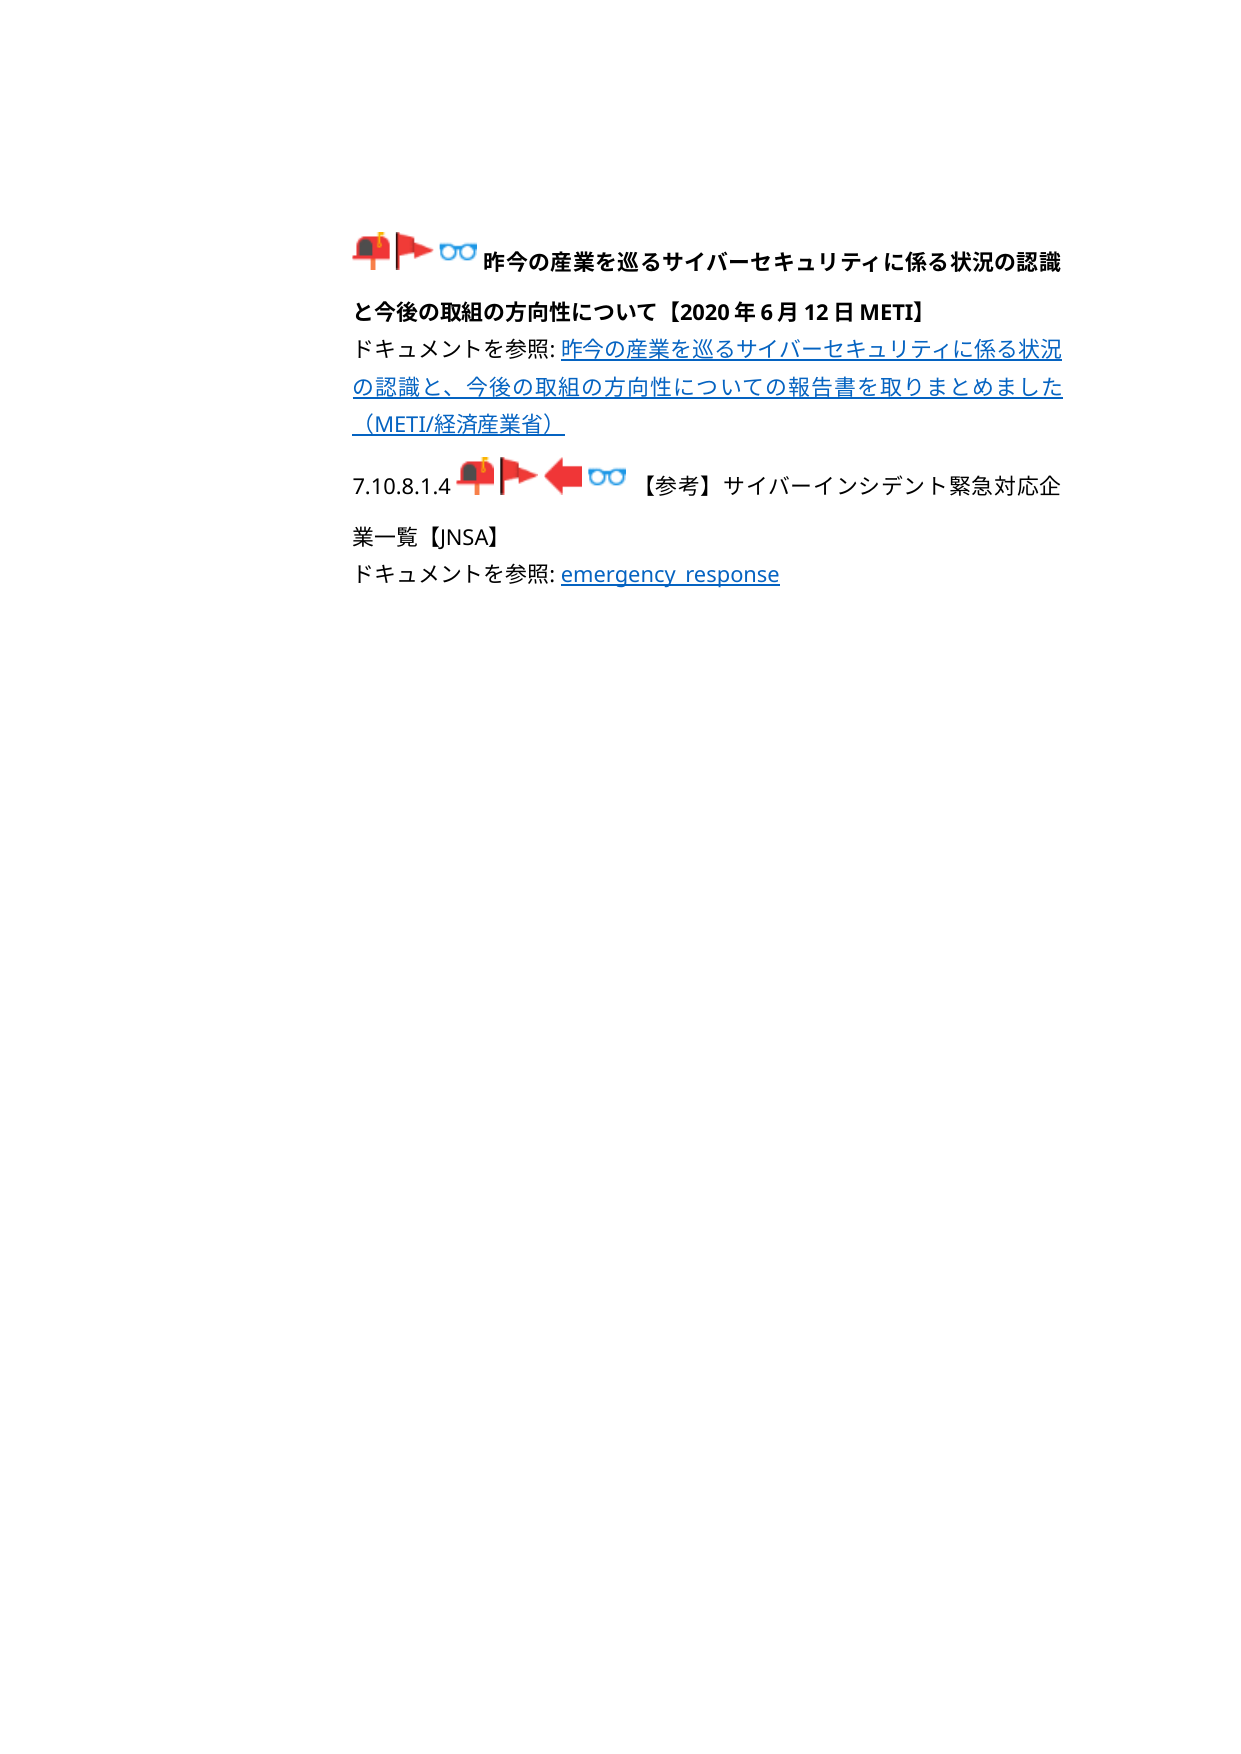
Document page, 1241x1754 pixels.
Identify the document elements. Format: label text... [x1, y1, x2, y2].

picture [588, 457, 626, 495]
picture [544, 457, 582, 495]
text ドキュメントを参照: 昨今の産業を巡るサイバーセキュリティに係る状況の認識と、今後の取組の方向性についての報告書を取りまとめました （METI/経済産業省） [352, 329, 1063, 397]
text 【参考】サイバーインシデント緊急対応企業一覧【JNSA】 [352, 442, 1063, 554]
picture [500, 457, 538, 495]
picture [395, 232, 434, 270]
text ドキュメントを参照: emergency_response [352, 554, 1063, 592]
text ドキュメントを参照: 昨今の産業を巡るサイバーセキュリティに係る状況の認識と、今後の取組の方向性についての報告書を取りまとめました （METI/経済産業省） [352, 398, 1063, 442]
picture [352, 232, 390, 270]
picture [456, 457, 494, 495]
text 昨今の産業を巡るサイバーセキュリティに係る状況の認識と今後の取組の方向性について【2020年6月12日METI】 [352, 217, 1063, 329]
picture [439, 232, 477, 270]
